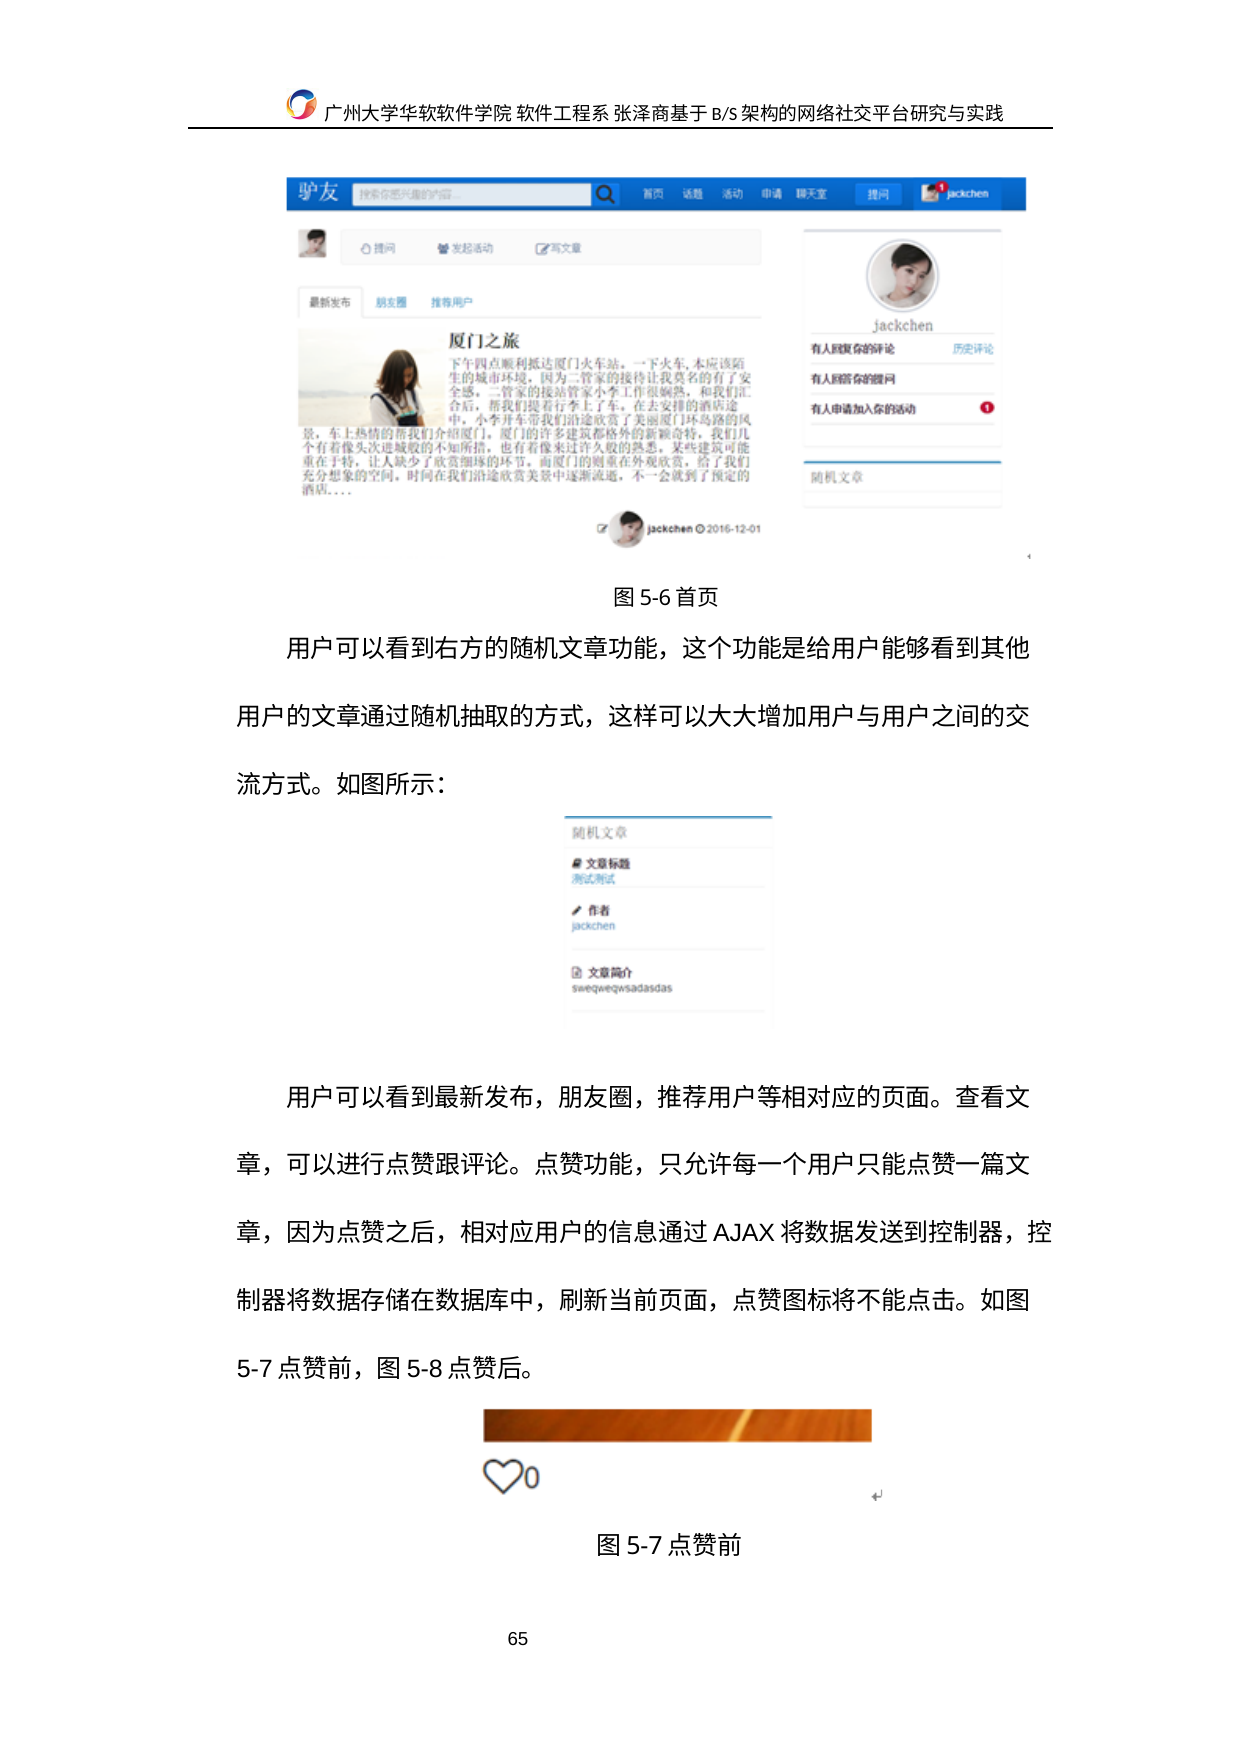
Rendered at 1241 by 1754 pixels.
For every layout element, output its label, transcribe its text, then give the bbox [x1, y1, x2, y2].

text 用户可以看到右方的随机文章功能，这个功能是给用户能够看到其他用户的文章通过随机抽取的方式，这样可以大大增加用户与用户之间的交流方式。如图所示： [237, 612, 1053, 816]
text 用户可以看到最新发布，朋友圈，推荐用户等相对应的页面。查看文章，可以进行点赞跟评论。点赞功能，只允许每一个用户只能点赞一篇文章，因为点赞之后，相对应用户的信息通过AJAX将数据发送到控制器，控制器将数据存储在数据库中，刷新当前页面，点赞图标将不能点击。如图5-7点赞前，图5-8点赞后。 [237, 1061, 1053, 1401]
text 图5-6首页 [237, 578, 1053, 612]
picture [457, 1400, 883, 1501]
picture [286, 88, 320, 120]
picture [563, 816, 776, 1029]
picture [286, 177, 1031, 559]
text 图5-7点赞前 [237, 1510, 1053, 1578]
